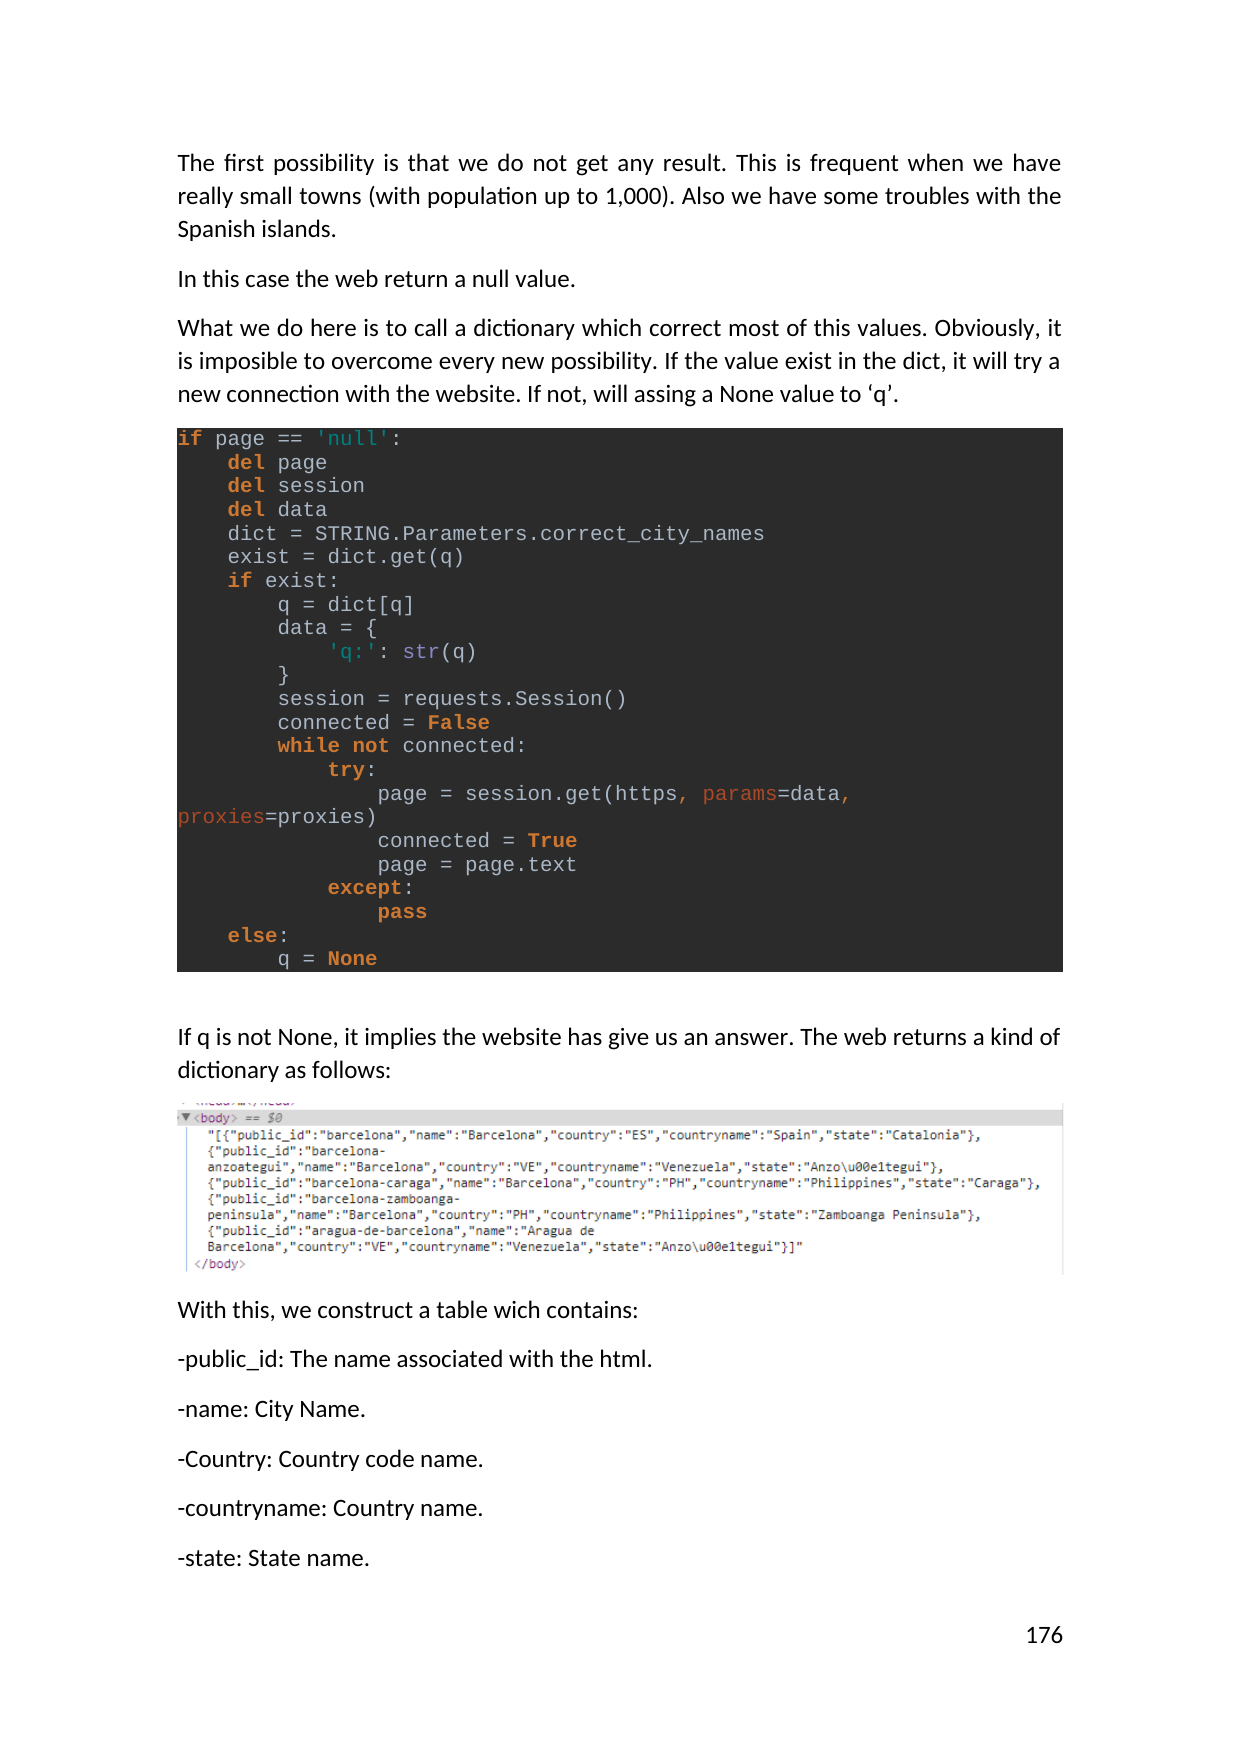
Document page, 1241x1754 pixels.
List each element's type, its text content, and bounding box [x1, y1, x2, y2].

text The first possibility is that we do not get any result. This is frequent when we have really small towns (with population up to 1,000). Also we have some troubles with the Spanish islands. [177, 148, 1063, 244]
picture [177, 1103, 1064, 1275]
text In this case the web return a null value. [177, 263, 1063, 293]
text if page == 'null': del page del session del data dict = STRING.Parameters.correct_city_names exist = dict.get(q) if exist: q = dict[q] data = { 'q:': str(q) } session = requests.Session() connected = False while not connected: try: page = session.get(https, params=data, proxies=proxies) connected = True page = page.text except: pass else: q = None [177, 428, 1063, 972]
text -countryname: Country name. [177, 1492, 1063, 1523]
text If q is not None, it implies the website has give us an answer. The web returns a kind of dictionary as follows: [177, 1021, 1063, 1085]
text -state: State name. [177, 1542, 1063, 1572]
text What we do here is to call a dictionary which correct most of this values. Obviously, it is imposible to overcome every new possibility. If the value exist in the dict, it will try a new connection with the website. If not, will assing a None value to ‘q’. [177, 313, 1063, 409]
text -name: City Name. [177, 1393, 1063, 1424]
text With this, we construct a table wich contains: [177, 1294, 1063, 1324]
text -Country: Country code name. [177, 1443, 1063, 1473]
text -public_id: The name associated with the html. [177, 1343, 1063, 1374]
